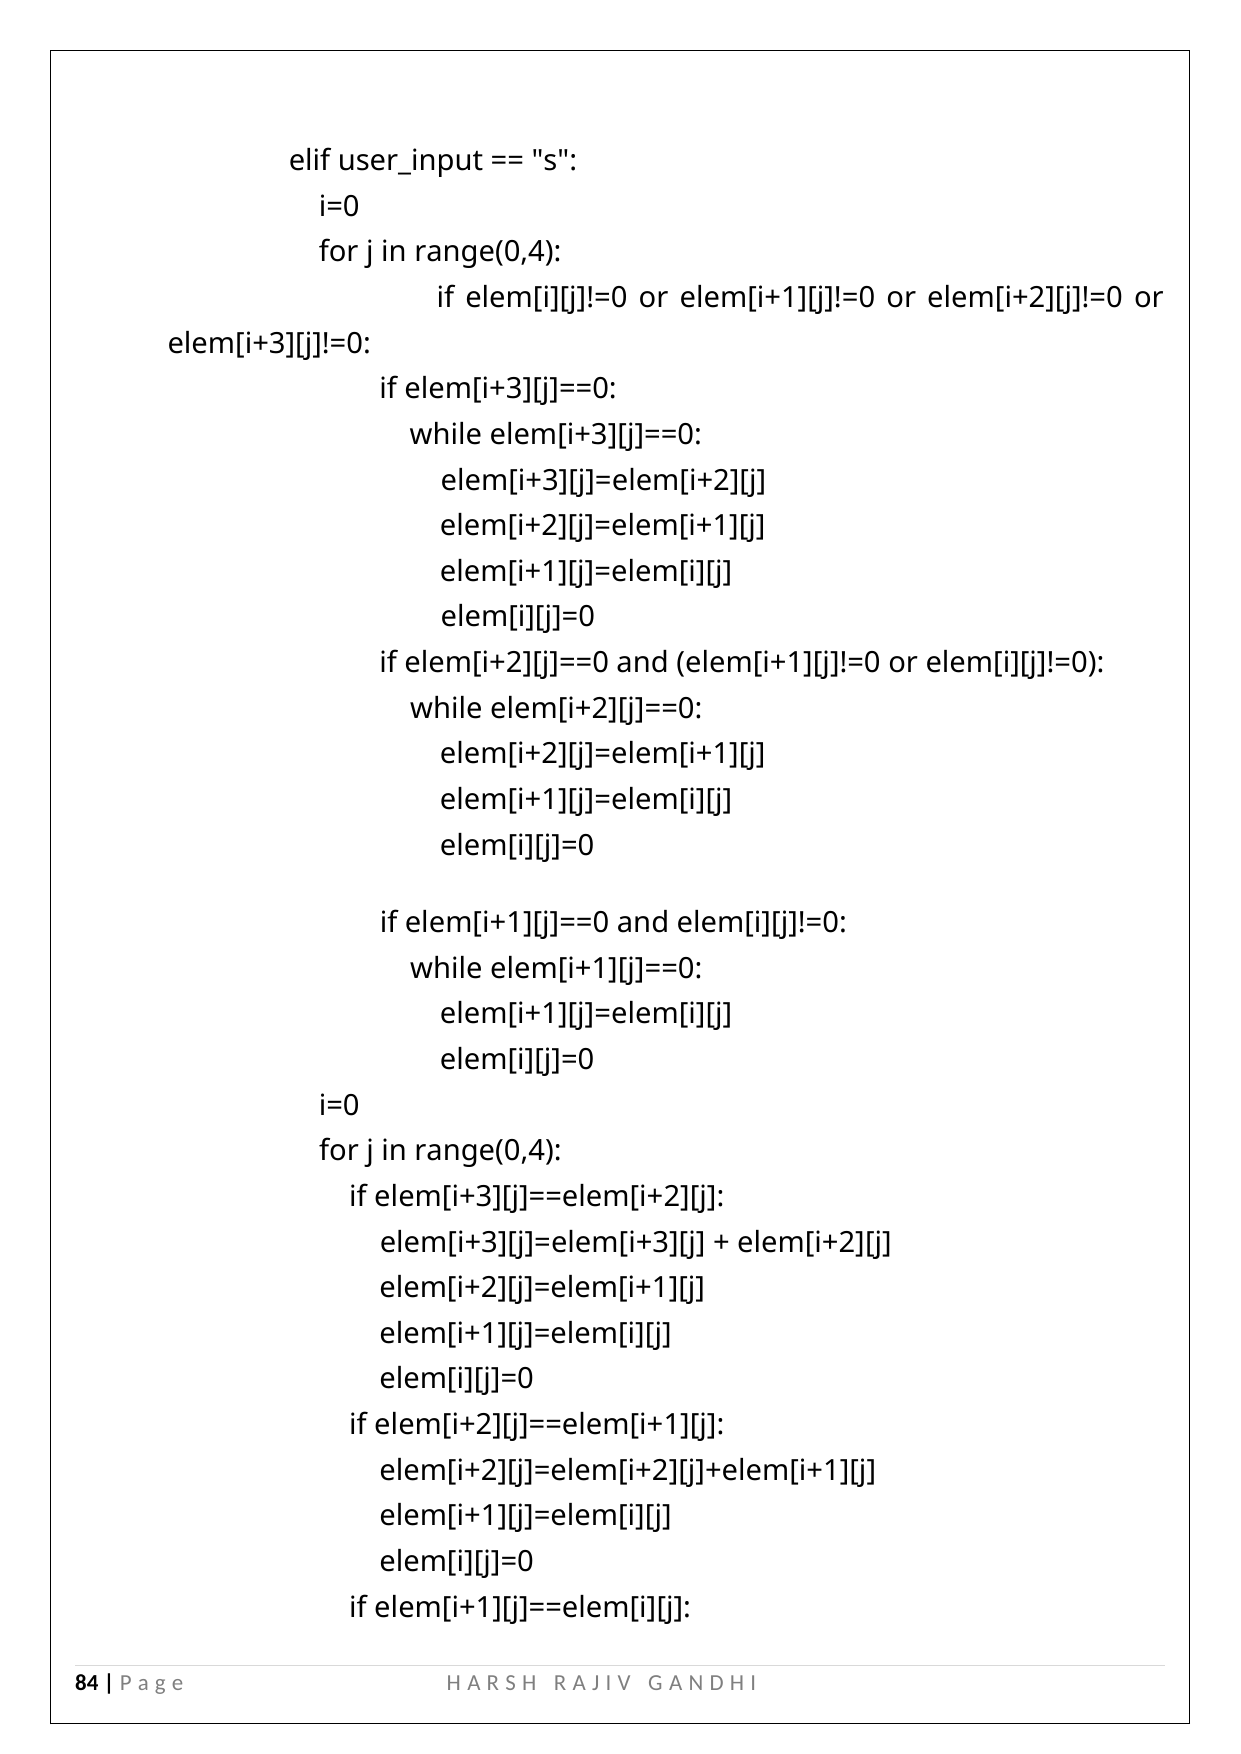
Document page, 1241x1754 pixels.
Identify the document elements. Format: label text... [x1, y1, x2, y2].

list elem[i+1][j]=elem[i][j] [167, 778, 1165, 818]
list elem[i+1][j]=elem[i][j] [167, 1312, 1165, 1352]
list elem[i+2][j]=elem[i+1][j] [167, 1267, 1165, 1306]
list i=0 [167, 1084, 1165, 1124]
list if elem[i][j]!=0 or elem[i+1][j]!=0 or elem[i+2][j]!=0 or elem[i+3][j]!=0: [167, 276, 1165, 362]
list elif user_input == "s": [167, 139, 1165, 179]
list elem[i][j]=0 [167, 1358, 1165, 1397]
list elem[i+2][j]=elem[i+1][j] [167, 504, 1165, 544]
list if elem[i+2][j]==0 and (elem[i+1][j]!=0 or elem[i][j]!=0): [167, 641, 1165, 681]
list if elem[i+2][j]==elem[i+1][j]: [167, 1403, 1165, 1443]
list elem[i+3][j]=elem[i+3][j] + elem[i+2][j] [167, 1221, 1165, 1261]
list i=0 [167, 185, 1165, 225]
list elem[i+3][j]=elem[i+2][j] [167, 459, 1165, 498]
list while elem[i+3][j]==0: [167, 413, 1165, 453]
list if elem[i+1][j]==0 and elem[i][j]!=0: [167, 902, 1165, 941]
list if elem[i+3][j]==elem[i+2][j]: [167, 1175, 1165, 1215]
list elem[i+2][j]=elem[i+2][j]+elem[i+1][j] [167, 1449, 1165, 1489]
list elem[i][j]=0 [167, 596, 1165, 635]
list if elem[i+1][j]==elem[i][j]: [167, 1586, 1165, 1626]
list for j in range(0,4): [167, 1130, 1165, 1169]
list if elem[i+3][j]==0: [167, 367, 1165, 407]
list elem[i+1][j]=elem[i][j] [167, 993, 1165, 1032]
list while elem[i+2][j]==0: [167, 687, 1165, 727]
list for j in range(0,4): [167, 231, 1165, 270]
list elem[i][j]=0 [167, 1038, 1165, 1078]
list elem[i][j]=0 [167, 824, 1165, 863]
list elem[i][j]=0 [167, 1540, 1165, 1580]
list elem[i+1][j]=elem[i][j] [167, 1495, 1165, 1534]
list elem[i+1][j]=elem[i][j] [167, 550, 1165, 590]
list while elem[i+1][j]==0: [167, 947, 1165, 987]
list elem[i+2][j]=elem[i+1][j] [167, 732, 1165, 772]
